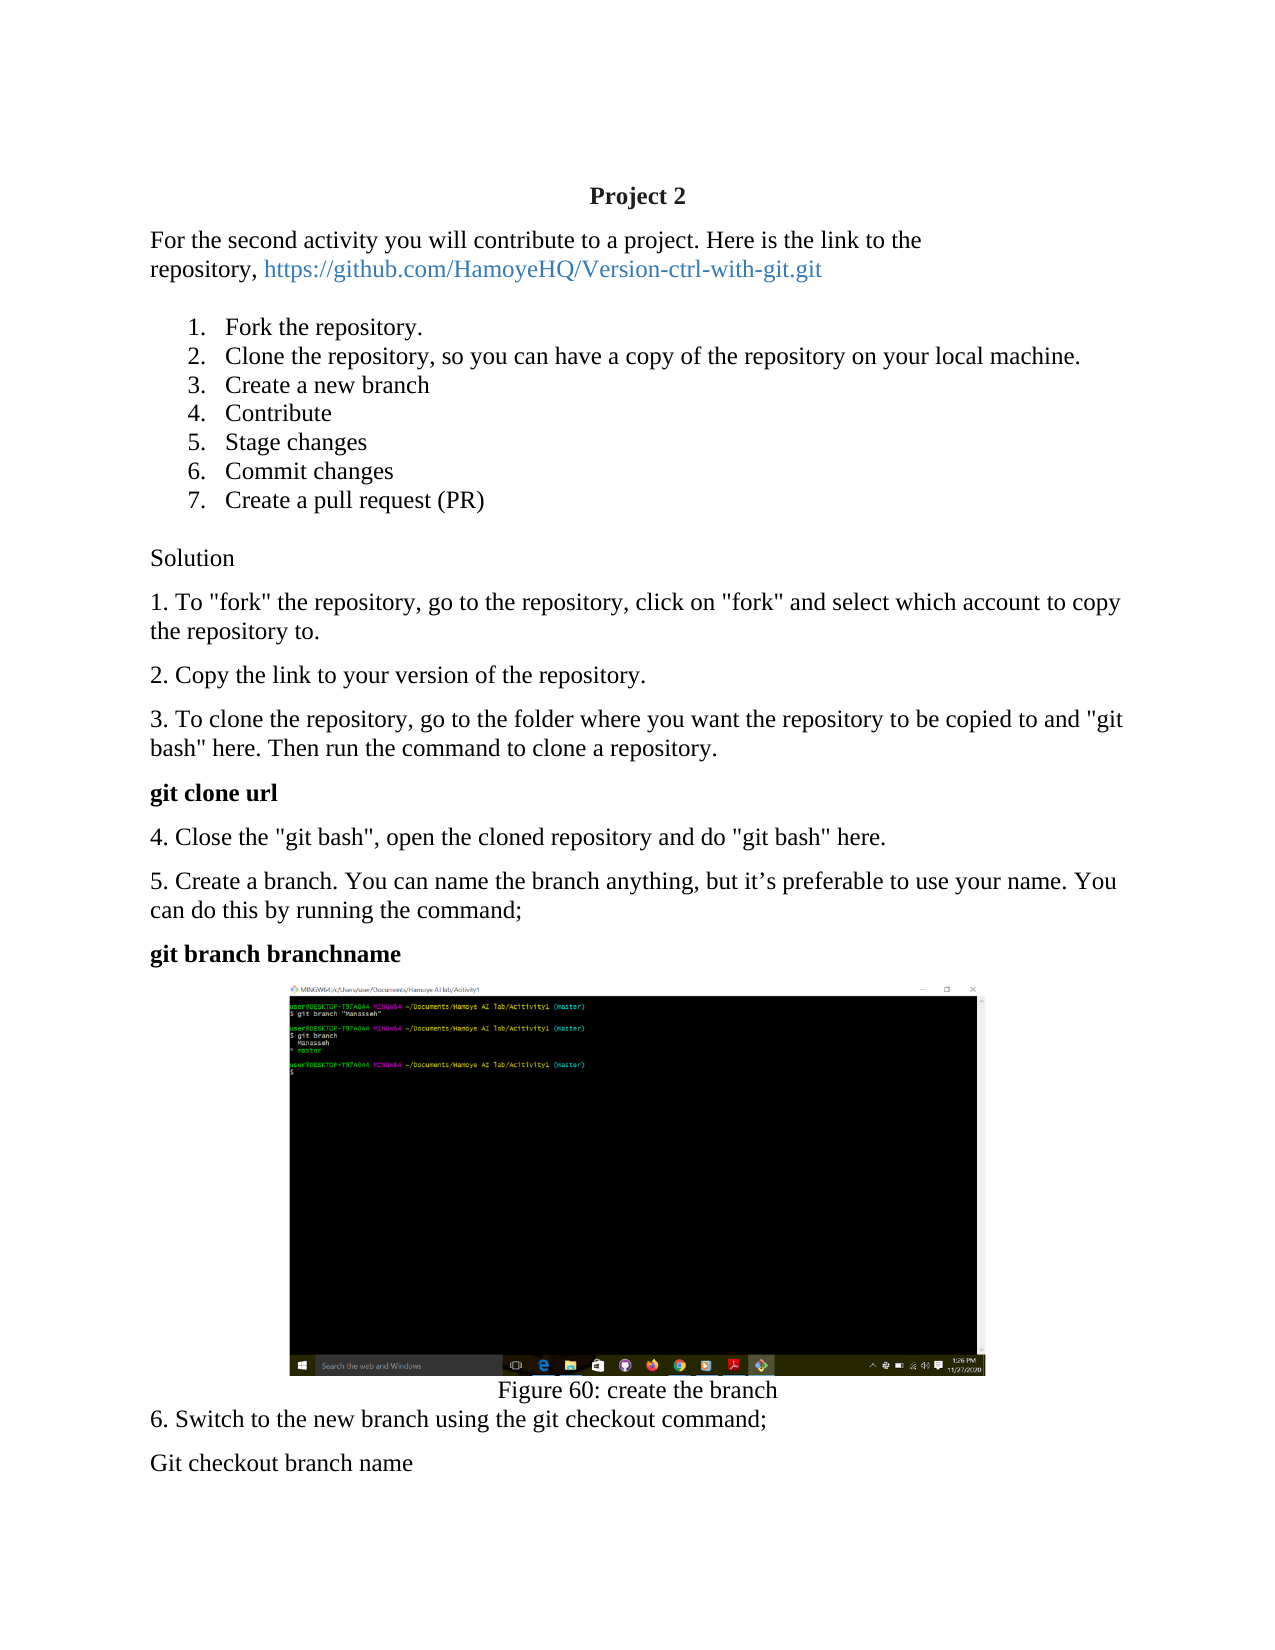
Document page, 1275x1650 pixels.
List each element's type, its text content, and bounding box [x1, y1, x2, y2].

picture [289, 983, 986, 1376]
text 1. To "fork" the repository, go to the repository, click on "fork" and select which account to copy the repository to. [150, 587, 1125, 644]
text 5. Create a branch. You can name the branch anything, but it’s preferable to use your name. You can do this by running the command; [150, 866, 1125, 924]
text Figure 60: create the branch [150, 1375, 1125, 1404]
text 3. To clone the repository, go to the folder where you want the repository to be copied to and "git bash" here. Then run the command to clone a repository. [150, 704, 1125, 762]
text Solution [150, 543, 1125, 571]
list Commit changes [187, 456, 1125, 485]
text 6. Switch to the new branch using the git checkout command; [150, 1404, 1125, 1433]
list Fork the repository. [187, 312, 1125, 341]
text git clone url [150, 778, 1125, 806]
text 2. Copy the link to your version of the repository. [150, 660, 1125, 689]
list Stage changes [187, 427, 1125, 456]
list Create a new branch [187, 370, 1125, 398]
list Contribute [187, 398, 1125, 427]
text For the second activity you will contribute to a project. Here is the link to the repository, https://github.com/HamoyeHQ/Version-ctrl-with-git.git [150, 226, 1125, 283]
text 4. Close the "git bash", open the cloned repository and do "git bash" here. [150, 822, 1125, 851]
list Clone the repository, so you can have a copy of the repository on your local machine. [187, 341, 1125, 370]
text Git checkout branch name [150, 1448, 1125, 1477]
text Project 2 [150, 181, 1125, 210]
list Create a pull request (PR) [187, 485, 1125, 513]
text git branch branchname [150, 939, 1125, 968]
